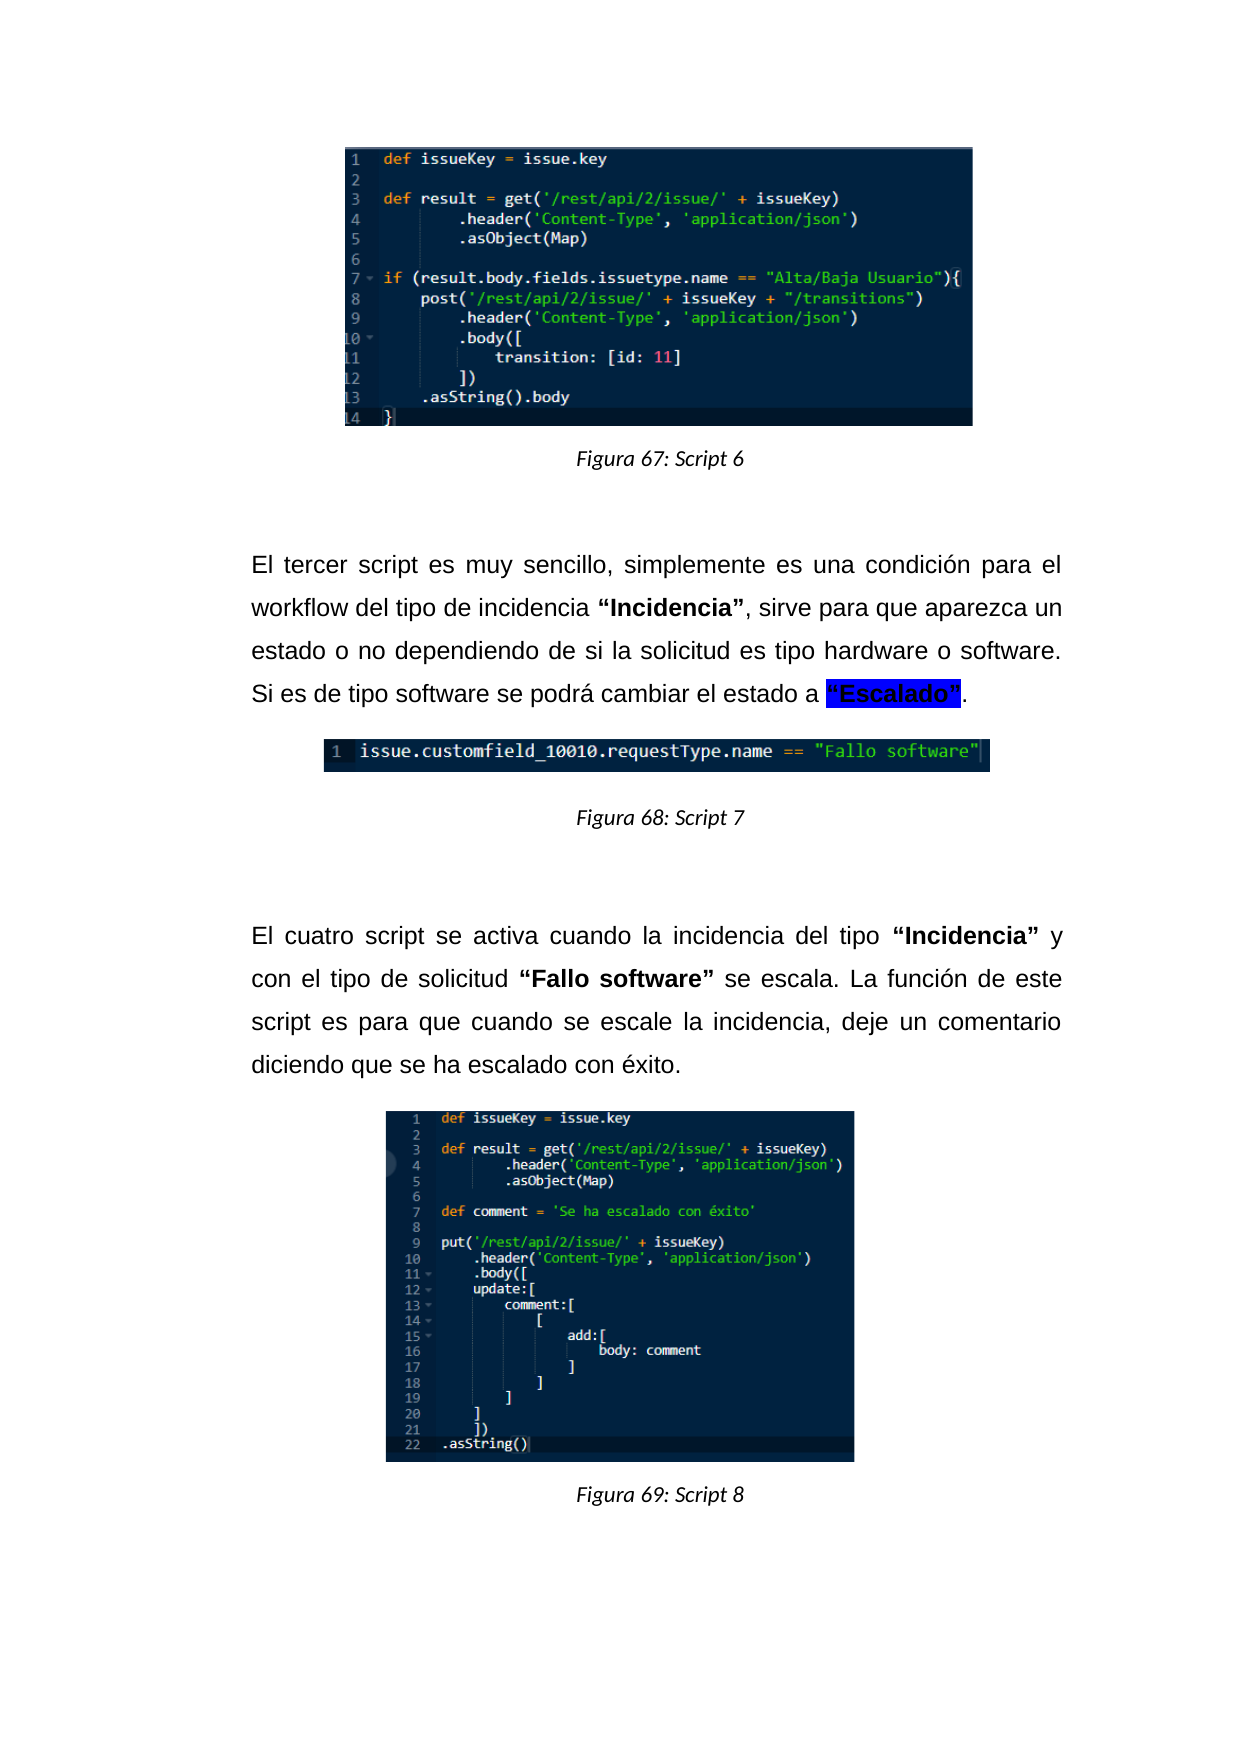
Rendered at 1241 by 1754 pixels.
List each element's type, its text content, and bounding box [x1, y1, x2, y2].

text El tercer script es muy sencillo, simplemente es una condición para el workflow del tipo de incidencia “Incidencia”, sirve para que aparezca un estado o no dependiendo de si la solicitud es tipo hardware o software. Si es de tipo software se podrá cambiar el estado a “Escalado”. [251, 549, 1063, 708]
text Figura 69: Script 8 [260, 1481, 1063, 1508]
picture [323, 738, 990, 772]
text Figura 68: Script 7 [260, 803, 1063, 831]
text El cuatro script se activa cuando la incidencia del tipo “Incidencia” y con el tipo de solicitud “Fallo software” se escala. La función de este script es para que cuando se escale la incidencia, deje un comentario diciendo que se ha escalado con éxito. [251, 921, 1063, 1079]
picture [385, 1110, 855, 1462]
text Figura 67: Script 6 [260, 444, 1063, 472]
picture [345, 147, 973, 426]
